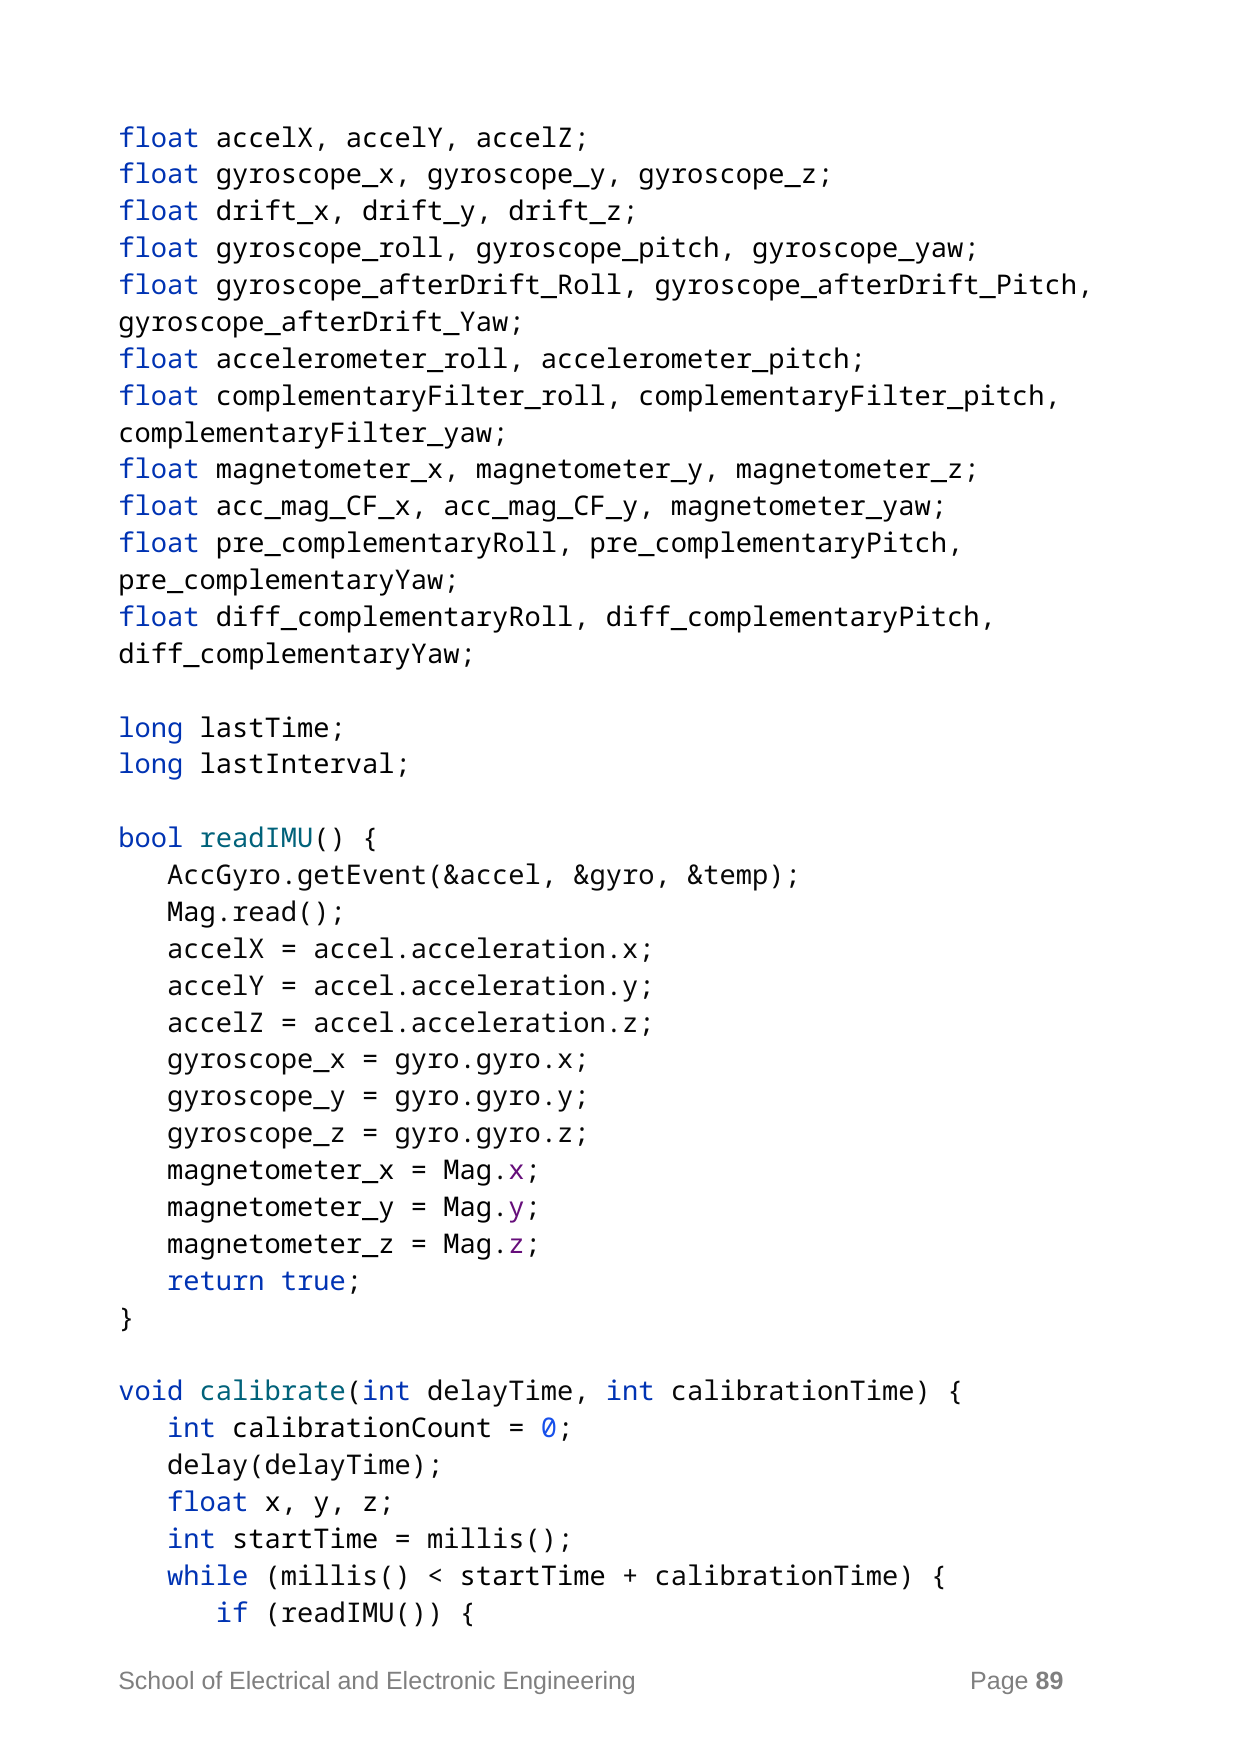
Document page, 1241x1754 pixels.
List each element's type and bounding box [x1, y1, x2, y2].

text [118, 118, 1122, 1630]
